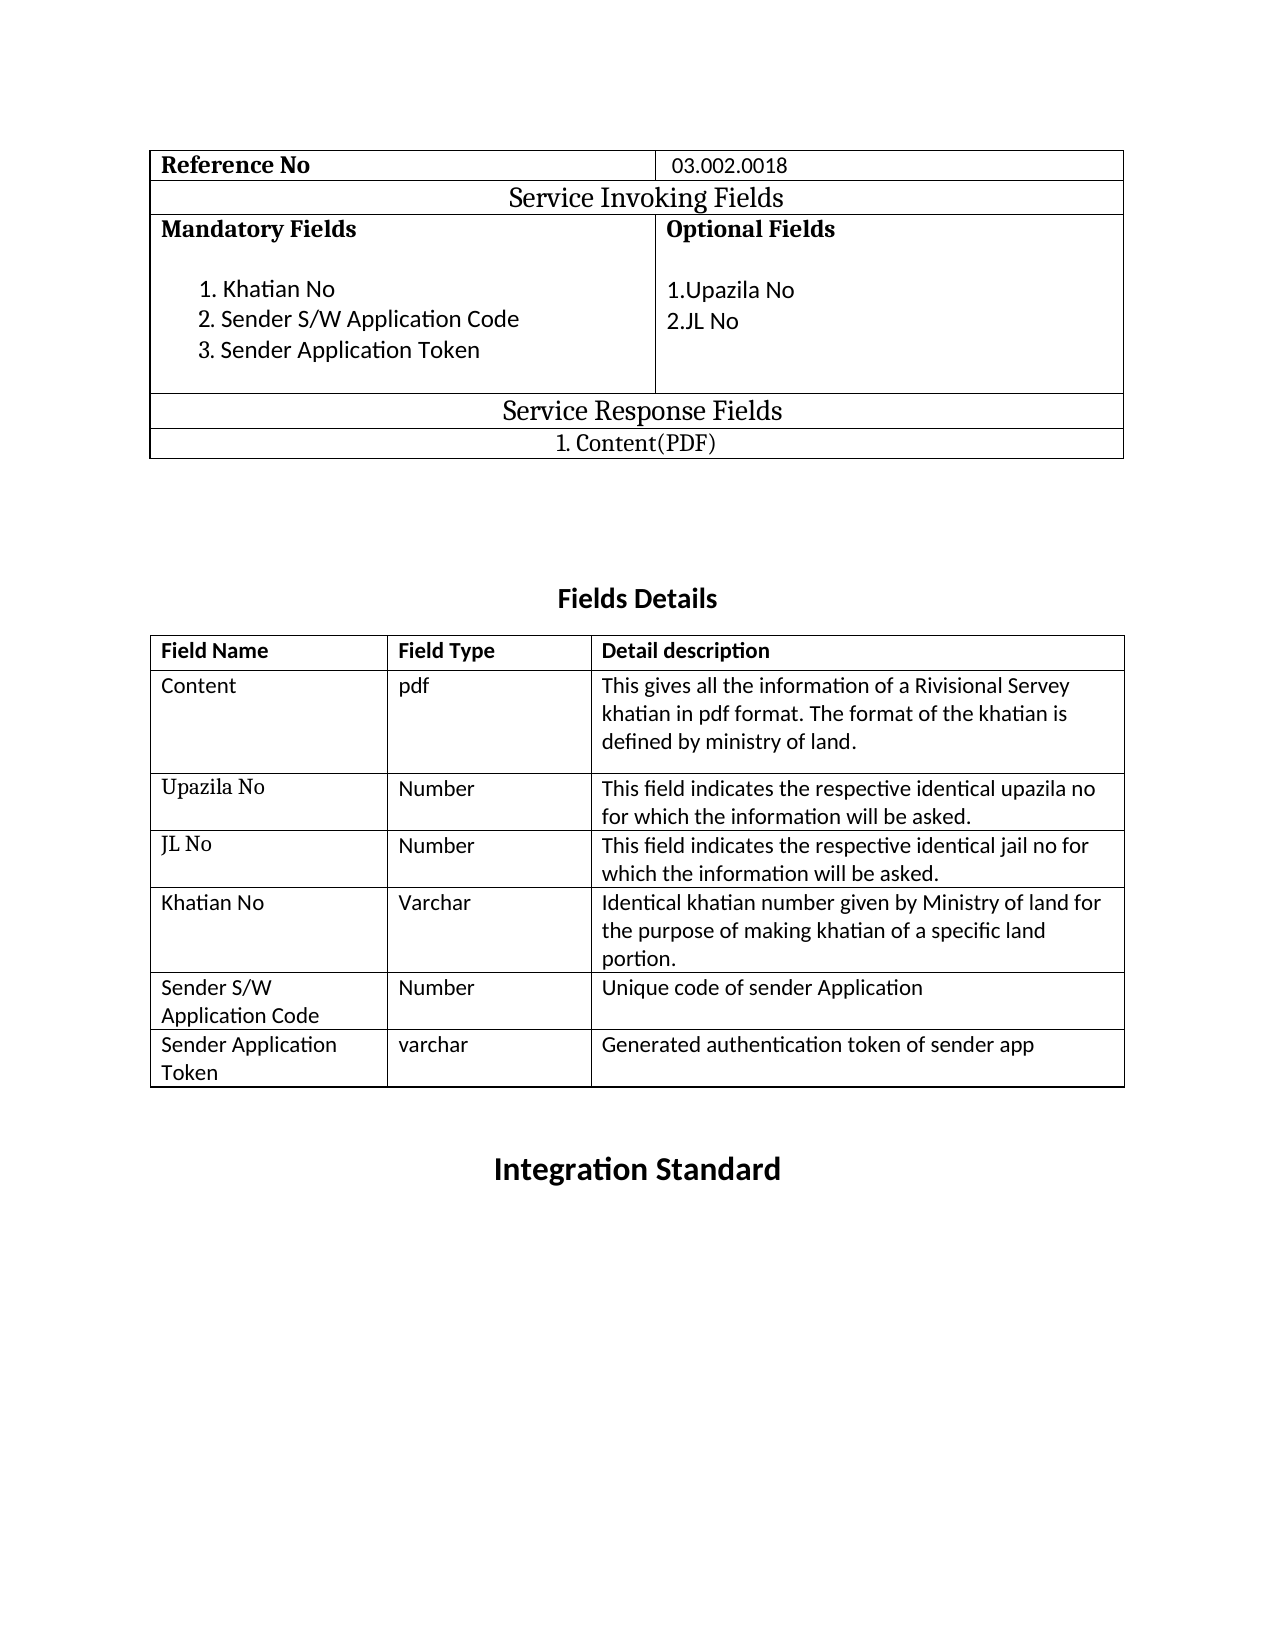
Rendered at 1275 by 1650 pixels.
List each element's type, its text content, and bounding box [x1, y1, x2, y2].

text Fields Details [150, 580, 1125, 616]
table_cell Identical khatian number given by Ministry of land for the purpose of making khatian of a specific land portion. [592, 888, 1124, 972]
table_cell Sender Application Token [151, 1030, 387, 1086]
table_cell Khatian No [151, 888, 387, 972]
table_cell Content [151, 671, 387, 773]
table_cell Number [388, 973, 591, 1029]
table_cell Varchar [388, 888, 591, 972]
table_cell Service Invoking Fields [151, 181, 1123, 214]
table_header Field Name [151, 636, 387, 670]
table_cell This field indicates the respective identical upazila no for which the information will be asked. [592, 774, 1124, 830]
table_cell pdf [388, 671, 591, 773]
table_cell Unique code of sender Application [592, 973, 1124, 1029]
table_header 03.002.0018 [656, 151, 1123, 180]
table_header Detail description [592, 636, 1124, 670]
table_cell Upazila No [151, 774, 387, 830]
table_header Reference No [151, 151, 655, 180]
table_cell This field indicates the respective identical jail no for which the information will be asked. [592, 831, 1124, 887]
table_cell Mandatory Fields Khatian No Sender S/W Application Code Sender Application Token [151, 215, 655, 393]
table_cell Number [388, 831, 591, 887]
table_cell Sender S/W Application Code [151, 973, 387, 1029]
table_cell JL No [151, 831, 387, 887]
table_cell Generated authentication token of sender app [592, 1030, 1124, 1086]
table_header Field Type [388, 636, 591, 670]
table_cell 1. Content(PDF) [151, 429, 1123, 458]
text Integration Standard [150, 1148, 1125, 1189]
table_cell This gives all the information of a Rivisional Servey khatian in pdf format. The format of the khatian is defined by ministry of land. [592, 671, 1124, 773]
table_cell Service Response Fields [151, 394, 1123, 428]
table_cell Number [388, 774, 591, 830]
table_cell Optional Fields 1.Upazila No 2.JL No [656, 215, 1123, 393]
table_cell varchar [388, 1030, 591, 1086]
